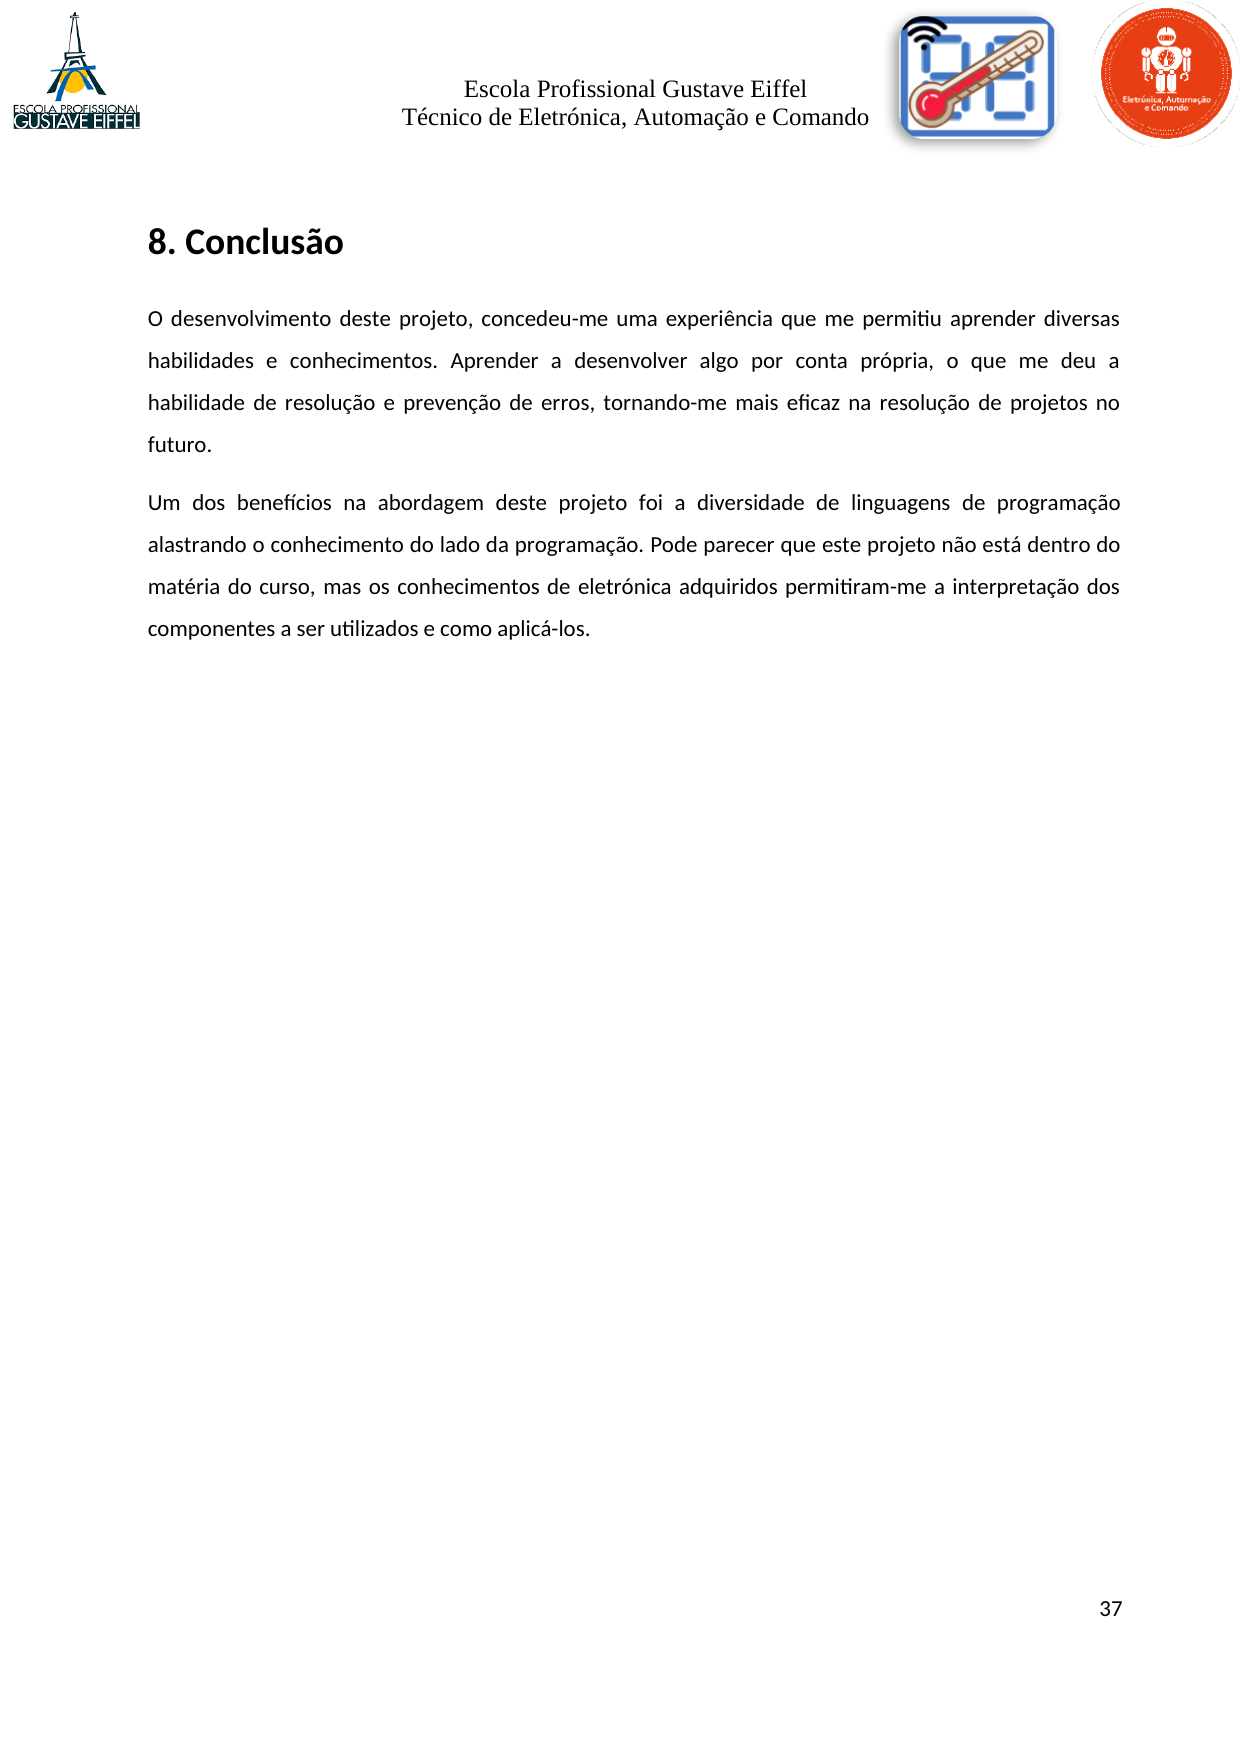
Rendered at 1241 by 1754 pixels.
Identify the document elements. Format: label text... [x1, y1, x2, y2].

subtitle Conclusão [148, 218, 1122, 264]
picture [899, 15, 1057, 139]
picture [1092, 0, 1240, 148]
text O desenvolvimento deste projeto, concedeu-me uma experiência que me permitiu aprender diversas habilidades e conhecimentos. Aprender a desenvolver algo por conta própria, o que me deu a habilidade de resolução e prevenção de erros, tornando-me mais eficaz na resolução de projetos no futuro. [148, 304, 1122, 458]
text Um dos benefícios na abordagem deste projeto foi a diversidade de linguagens de programação alastrando o conhecimento do lado da programação. Pode parecer que este projeto não está dentro do matéria do curso, mas os conhecimentos de eletrónica adquiridos permitiram-me a interpretação dos componentes a ser utilizados e como aplicá-los. [148, 488, 1122, 642]
picture [2, 0, 150, 142]
